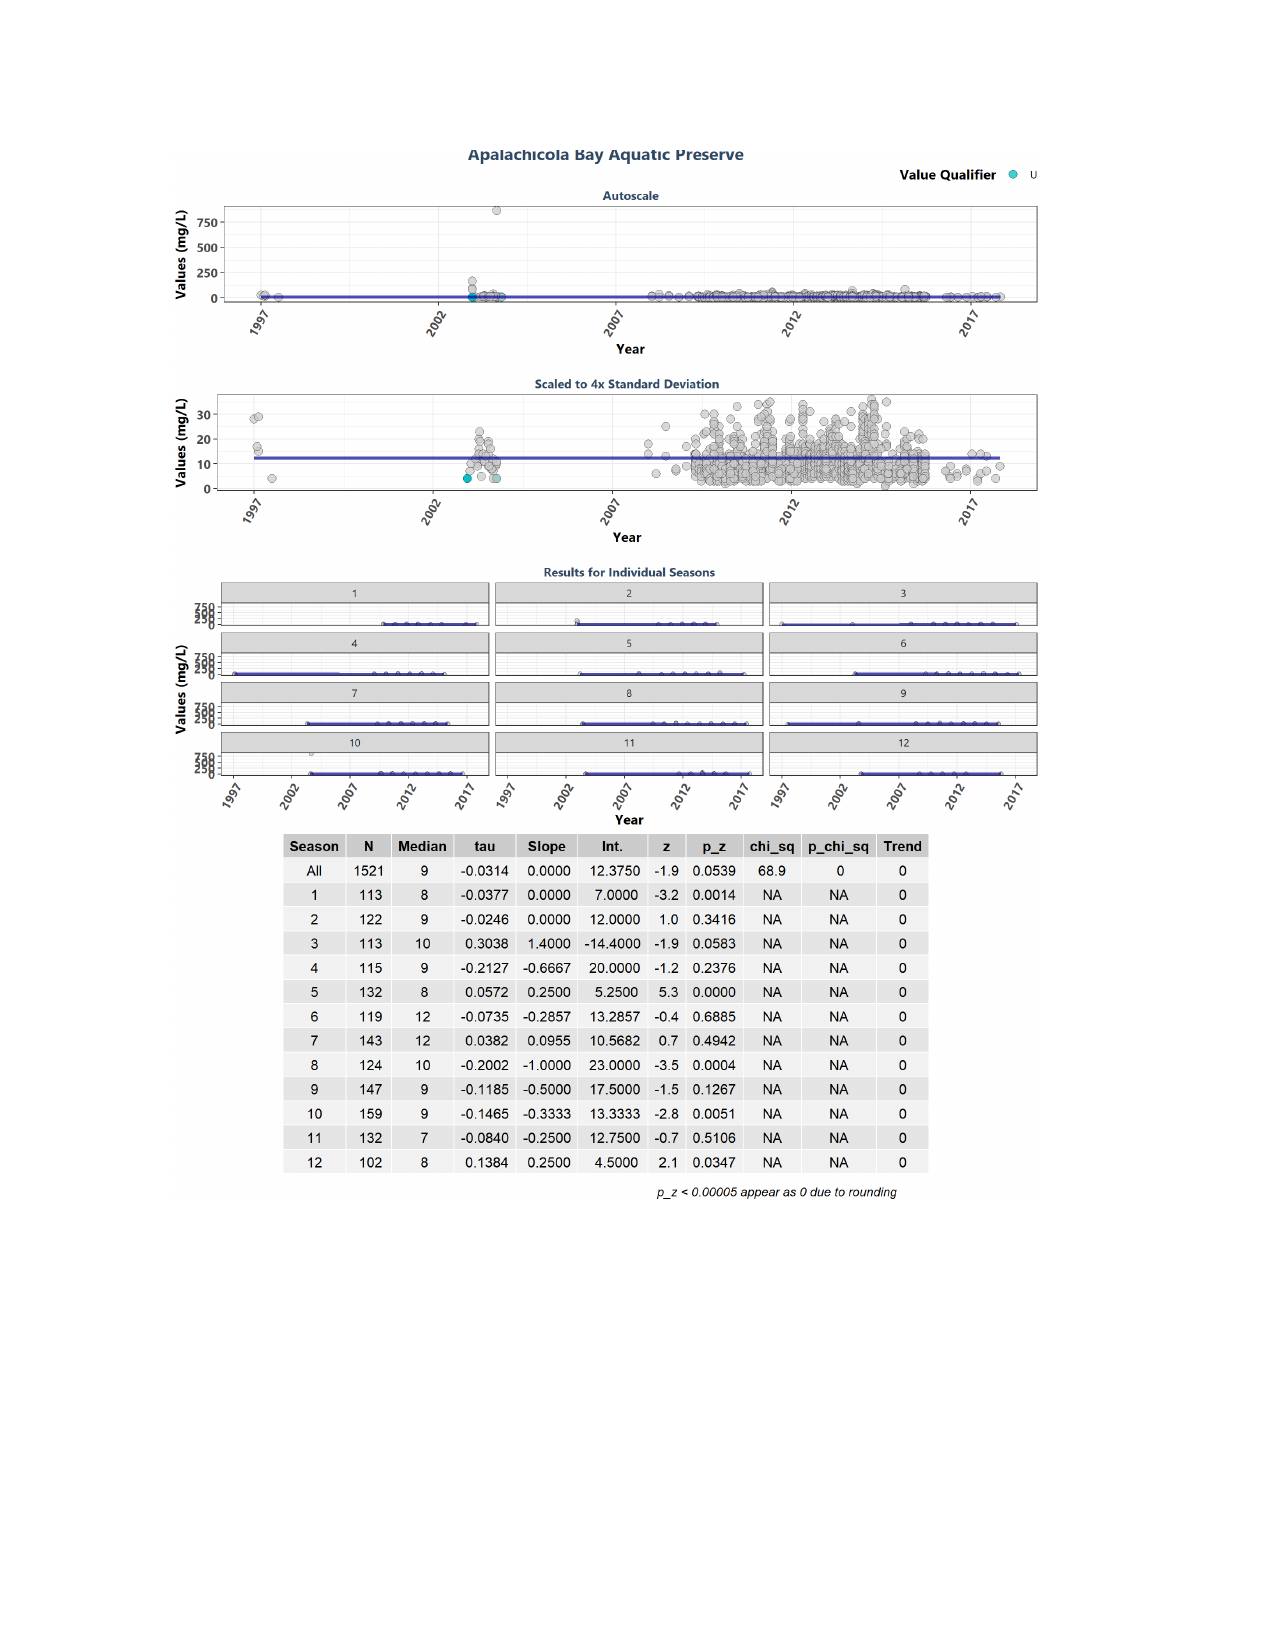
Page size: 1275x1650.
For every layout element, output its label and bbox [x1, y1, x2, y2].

picture [168, 150, 1044, 1200]
